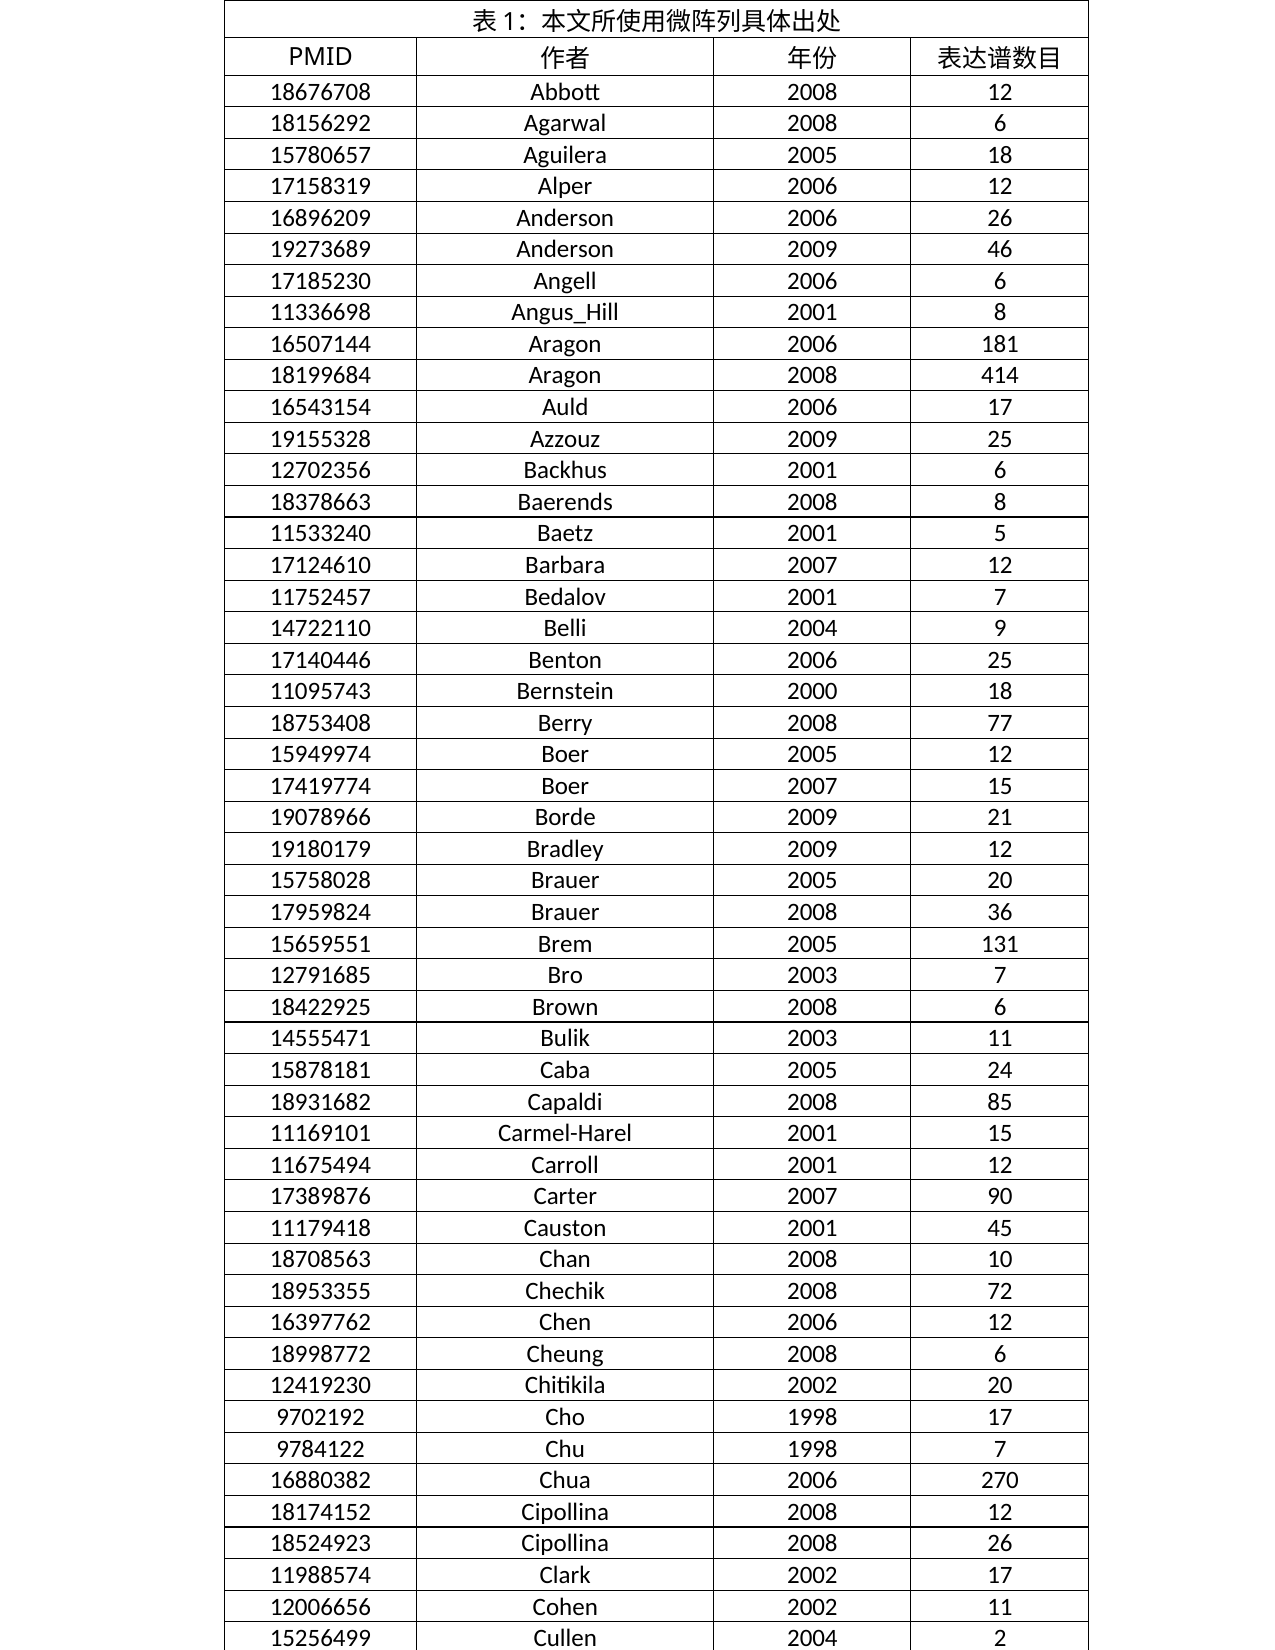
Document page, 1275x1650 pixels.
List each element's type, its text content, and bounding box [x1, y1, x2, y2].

table_cell 10 [911, 1244, 1088, 1274]
table_cell 2006 [714, 328, 910, 359]
table_cell Barbara [417, 549, 713, 579]
table_cell 17124610 [225, 549, 416, 579]
table_cell 2001 [714, 1117, 910, 1148]
table_cell Boer [417, 770, 713, 801]
table_cell 2008 [714, 76, 910, 106]
table_cell 6 [911, 991, 1088, 1021]
table_cell 2004 [714, 612, 910, 643]
table_cell Brauer [417, 896, 713, 927]
table_cell 24 [911, 1054, 1088, 1084]
table_cell 7 [911, 1433, 1088, 1463]
table_cell 作者 [417, 38, 713, 74]
table_cell 2008 [714, 896, 910, 927]
table_cell Chu [417, 1433, 713, 1463]
table_cell Azzouz [417, 423, 713, 453]
table_cell 2006 [714, 202, 910, 232]
table_cell 19273689 [225, 234, 416, 264]
table_cell 2 [911, 1622, 1088, 1650]
table_cell 11 [911, 1023, 1088, 1053]
table_cell Causton [417, 1212, 713, 1242]
table_cell Carter [417, 1180, 713, 1211]
table_cell 2007 [714, 770, 910, 801]
table_cell 2008 [714, 107, 910, 138]
table_cell 414 [911, 360, 1088, 390]
table_cell 18676708 [225, 76, 416, 106]
table_cell 2001 [714, 518, 910, 548]
table_cell 2006 [714, 1464, 910, 1495]
table_cell 8 [911, 486, 1088, 516]
table_cell 18 [911, 675, 1088, 706]
table_cell 7 [911, 581, 1088, 611]
table_cell 26 [911, 202, 1088, 232]
table_cell 25 [911, 644, 1088, 674]
table_cell 7 [911, 959, 1088, 990]
table_cell 2004 [714, 1622, 910, 1650]
table_cell 2008 [714, 486, 910, 516]
table_cell 19155328 [225, 423, 416, 453]
table_cell 14722110 [225, 612, 416, 643]
table_cell Chua [417, 1464, 713, 1495]
table_cell 2003 [714, 959, 910, 990]
table_cell Cho [417, 1401, 713, 1432]
table_cell 16896209 [225, 202, 416, 232]
table_cell Anderson [417, 234, 713, 264]
table_cell 12 [911, 1307, 1088, 1337]
table_cell 2002 [714, 1370, 910, 1400]
table_cell Berry [417, 707, 713, 737]
table_cell 17 [911, 1401, 1088, 1432]
table_cell Borde [417, 802, 713, 832]
table_cell 9 [911, 612, 1088, 643]
table_cell 2009 [714, 234, 910, 264]
table_cell 15758028 [225, 865, 416, 895]
table_cell 77 [911, 707, 1088, 737]
table_cell 2007 [714, 1180, 910, 1211]
table_cell 2006 [714, 1307, 910, 1337]
table_cell 2005 [714, 1054, 910, 1084]
table_cell 2006 [714, 265, 910, 296]
table_cell 17959824 [225, 896, 416, 927]
table_cell 20 [911, 1370, 1088, 1400]
table_cell 2008 [714, 1496, 910, 1526]
table_cell 18174152 [225, 1496, 416, 1526]
table_cell Angell [417, 265, 713, 296]
table_cell 2008 [714, 1086, 910, 1116]
table_cell 2008 [714, 360, 910, 390]
table_cell 21 [911, 802, 1088, 832]
table_cell 2005 [714, 865, 910, 895]
table_cell Chitikila [417, 1370, 713, 1400]
table_cell 9702192 [225, 1401, 416, 1432]
table_cell 18156292 [225, 107, 416, 138]
table_cell 11675494 [225, 1149, 416, 1179]
table_cell Cullen [417, 1622, 713, 1650]
table_cell 2007 [714, 549, 910, 579]
table_cell Bradley [417, 833, 713, 864]
table_cell Chechik [417, 1275, 713, 1306]
table_cell 2006 [714, 391, 910, 422]
table_cell 12 [911, 1496, 1088, 1526]
table_cell 14555471 [225, 1023, 416, 1053]
table_cell 2001 [714, 1212, 910, 1242]
table_cell Aragon [417, 360, 713, 390]
table_cell 17 [911, 391, 1088, 422]
table_cell 18422925 [225, 991, 416, 1021]
table_cell 2009 [714, 423, 910, 453]
table_cell 18931682 [225, 1086, 416, 1116]
table_cell 11988574 [225, 1559, 416, 1589]
table_cell 2002 [714, 1559, 910, 1589]
table_cell 85 [911, 1086, 1088, 1116]
table_cell 15949974 [225, 739, 416, 769]
table_cell 12 [911, 170, 1088, 201]
table_cell 6 [911, 1338, 1088, 1369]
table_cell 131 [911, 928, 1088, 958]
table_cell 16397762 [225, 1307, 416, 1337]
table_cell 90 [911, 1180, 1088, 1211]
table_cell 11336698 [225, 297, 416, 327]
table_cell 2002 [714, 1591, 910, 1621]
table_cell 11533240 [225, 518, 416, 548]
table_cell 12419230 [225, 1370, 416, 1400]
table_cell Bulik [417, 1023, 713, 1053]
table_cell 12006656 [225, 1591, 416, 1621]
table_cell Cipollina [417, 1496, 713, 1526]
table_cell Backhus [417, 454, 713, 485]
table_cell 6 [911, 265, 1088, 296]
table_cell 18199684 [225, 360, 416, 390]
table_cell 2009 [714, 833, 910, 864]
table_cell 表达谱数目 [911, 38, 1088, 74]
table_cell 25 [911, 423, 1088, 453]
table_cell Brauer [417, 865, 713, 895]
table_cell 18524923 [225, 1528, 416, 1558]
table_cell 36 [911, 896, 1088, 927]
table_cell 11 [911, 1591, 1088, 1621]
table_cell 2005 [714, 739, 910, 769]
table_cell 2008 [714, 1275, 910, 1306]
table_cell 2001 [714, 454, 910, 485]
table_cell Baetz [417, 518, 713, 548]
table_cell 16543154 [225, 391, 416, 422]
table_cell Angus_Hill [417, 297, 713, 327]
table_cell Agarwal [417, 107, 713, 138]
table_cell Auld [417, 391, 713, 422]
table_cell Baerends [417, 486, 713, 516]
table_cell 15780657 [225, 139, 416, 169]
table_cell Capaldi [417, 1086, 713, 1116]
table_cell 2000 [714, 675, 910, 706]
table_cell 8 [911, 297, 1088, 327]
table_cell 18708563 [225, 1244, 416, 1274]
table_cell Clark [417, 1559, 713, 1589]
table_cell 11179418 [225, 1212, 416, 1242]
table_cell 19078966 [225, 802, 416, 832]
table_cell 年份 [714, 38, 910, 74]
table_cell 15878181 [225, 1054, 416, 1084]
table_cell 2008 [714, 991, 910, 1021]
table_cell 18378663 [225, 486, 416, 516]
table_cell Caba [417, 1054, 713, 1084]
table_cell 2008 [714, 707, 910, 737]
table_cell 2001 [714, 1149, 910, 1179]
table_cell 2003 [714, 1023, 910, 1053]
table_cell 15 [911, 1117, 1088, 1148]
table_cell 2001 [714, 581, 910, 611]
table_cell Belli [417, 612, 713, 643]
table_cell Cheung [417, 1338, 713, 1369]
table_cell 15659551 [225, 928, 416, 958]
table_cell Carmel-Harel [417, 1117, 713, 1148]
table_cell 1998 [714, 1433, 910, 1463]
table_cell Chan [417, 1244, 713, 1274]
table_cell Bro [417, 959, 713, 990]
table_cell Cohen [417, 1591, 713, 1621]
table_cell 12791685 [225, 959, 416, 990]
table_cell Chen [417, 1307, 713, 1337]
table_cell 5 [911, 518, 1088, 548]
table_cell 11169101 [225, 1117, 416, 1148]
table_cell 2009 [714, 802, 910, 832]
table_cell Bernstein [417, 675, 713, 706]
table_cell 26 [911, 1528, 1088, 1558]
table_cell 16880382 [225, 1464, 416, 1495]
table_cell 12 [911, 833, 1088, 864]
table_cell 6 [911, 107, 1088, 138]
table_cell 2006 [714, 644, 910, 674]
table_cell 15 [911, 770, 1088, 801]
table_cell 270 [911, 1464, 1088, 1495]
table_cell PMID [225, 38, 416, 74]
table_cell 1998 [714, 1401, 910, 1432]
table_header 表1：本文所使用微阵列具体出处 [225, 1, 1088, 37]
table_cell 20 [911, 865, 1088, 895]
table_cell 72 [911, 1275, 1088, 1306]
table_cell 17185230 [225, 265, 416, 296]
table_cell 2001 [714, 297, 910, 327]
table_cell 45 [911, 1212, 1088, 1242]
table_cell Aguilera [417, 139, 713, 169]
table_cell Cipollina [417, 1528, 713, 1558]
table_cell Carroll [417, 1149, 713, 1179]
table_cell Aragon [417, 328, 713, 359]
table_cell 2008 [714, 1244, 910, 1274]
table_cell 2008 [714, 1528, 910, 1558]
table_cell 18 [911, 139, 1088, 169]
table_cell Benton [417, 644, 713, 674]
table_cell 12 [911, 739, 1088, 769]
table_cell 2006 [714, 170, 910, 201]
table_cell Alper [417, 170, 713, 201]
table_cell 17140446 [225, 644, 416, 674]
table_cell 11095743 [225, 675, 416, 706]
table_cell 17419774 [225, 770, 416, 801]
table_cell 17158319 [225, 170, 416, 201]
table_cell Anderson [417, 202, 713, 232]
table_cell Boer [417, 739, 713, 769]
table_cell Brown [417, 991, 713, 1021]
table_cell 17389876 [225, 1180, 416, 1211]
table_cell Brem [417, 928, 713, 958]
table_cell 2008 [714, 1338, 910, 1369]
table_cell 17 [911, 1559, 1088, 1589]
table_cell Bedalov [417, 581, 713, 611]
table_cell 18753408 [225, 707, 416, 737]
table_cell 9784122 [225, 1433, 416, 1463]
table_cell 19180179 [225, 833, 416, 864]
table_cell 18953355 [225, 1275, 416, 1306]
table_cell 12 [911, 1149, 1088, 1179]
table_cell 2005 [714, 928, 910, 958]
table_cell 46 [911, 234, 1088, 264]
table_cell 2005 [714, 139, 910, 169]
table_cell Abbott [417, 76, 713, 106]
table_cell 181 [911, 328, 1088, 359]
table_cell 12702356 [225, 454, 416, 485]
table_cell 12 [911, 549, 1088, 579]
table_cell 6 [911, 454, 1088, 485]
table_cell 16507144 [225, 328, 416, 359]
table_cell 12 [911, 76, 1088, 106]
table_cell 11752457 [225, 581, 416, 611]
table_cell 15256499 [225, 1622, 416, 1650]
table_cell 18998772 [225, 1338, 416, 1369]
